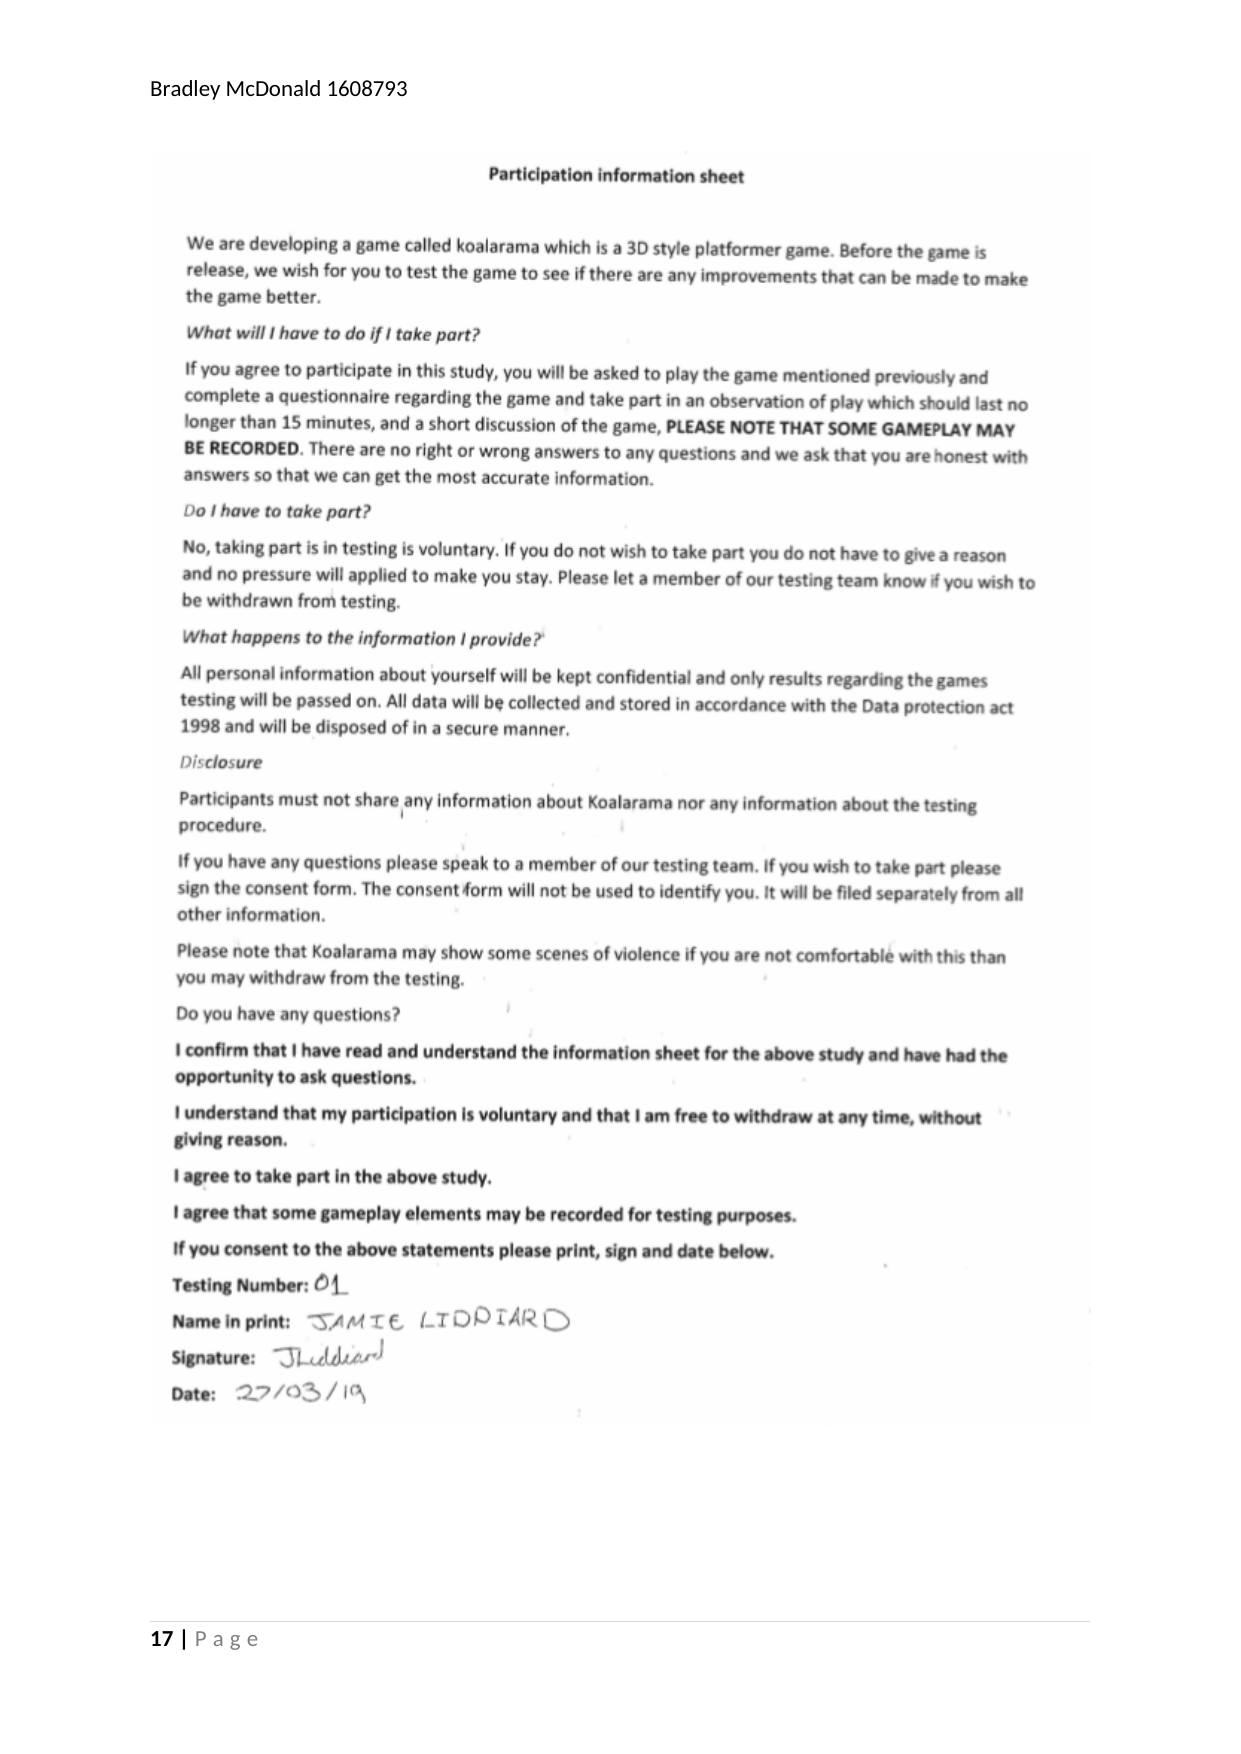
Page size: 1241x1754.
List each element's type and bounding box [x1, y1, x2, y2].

picture [150, 150, 1091, 1425]
